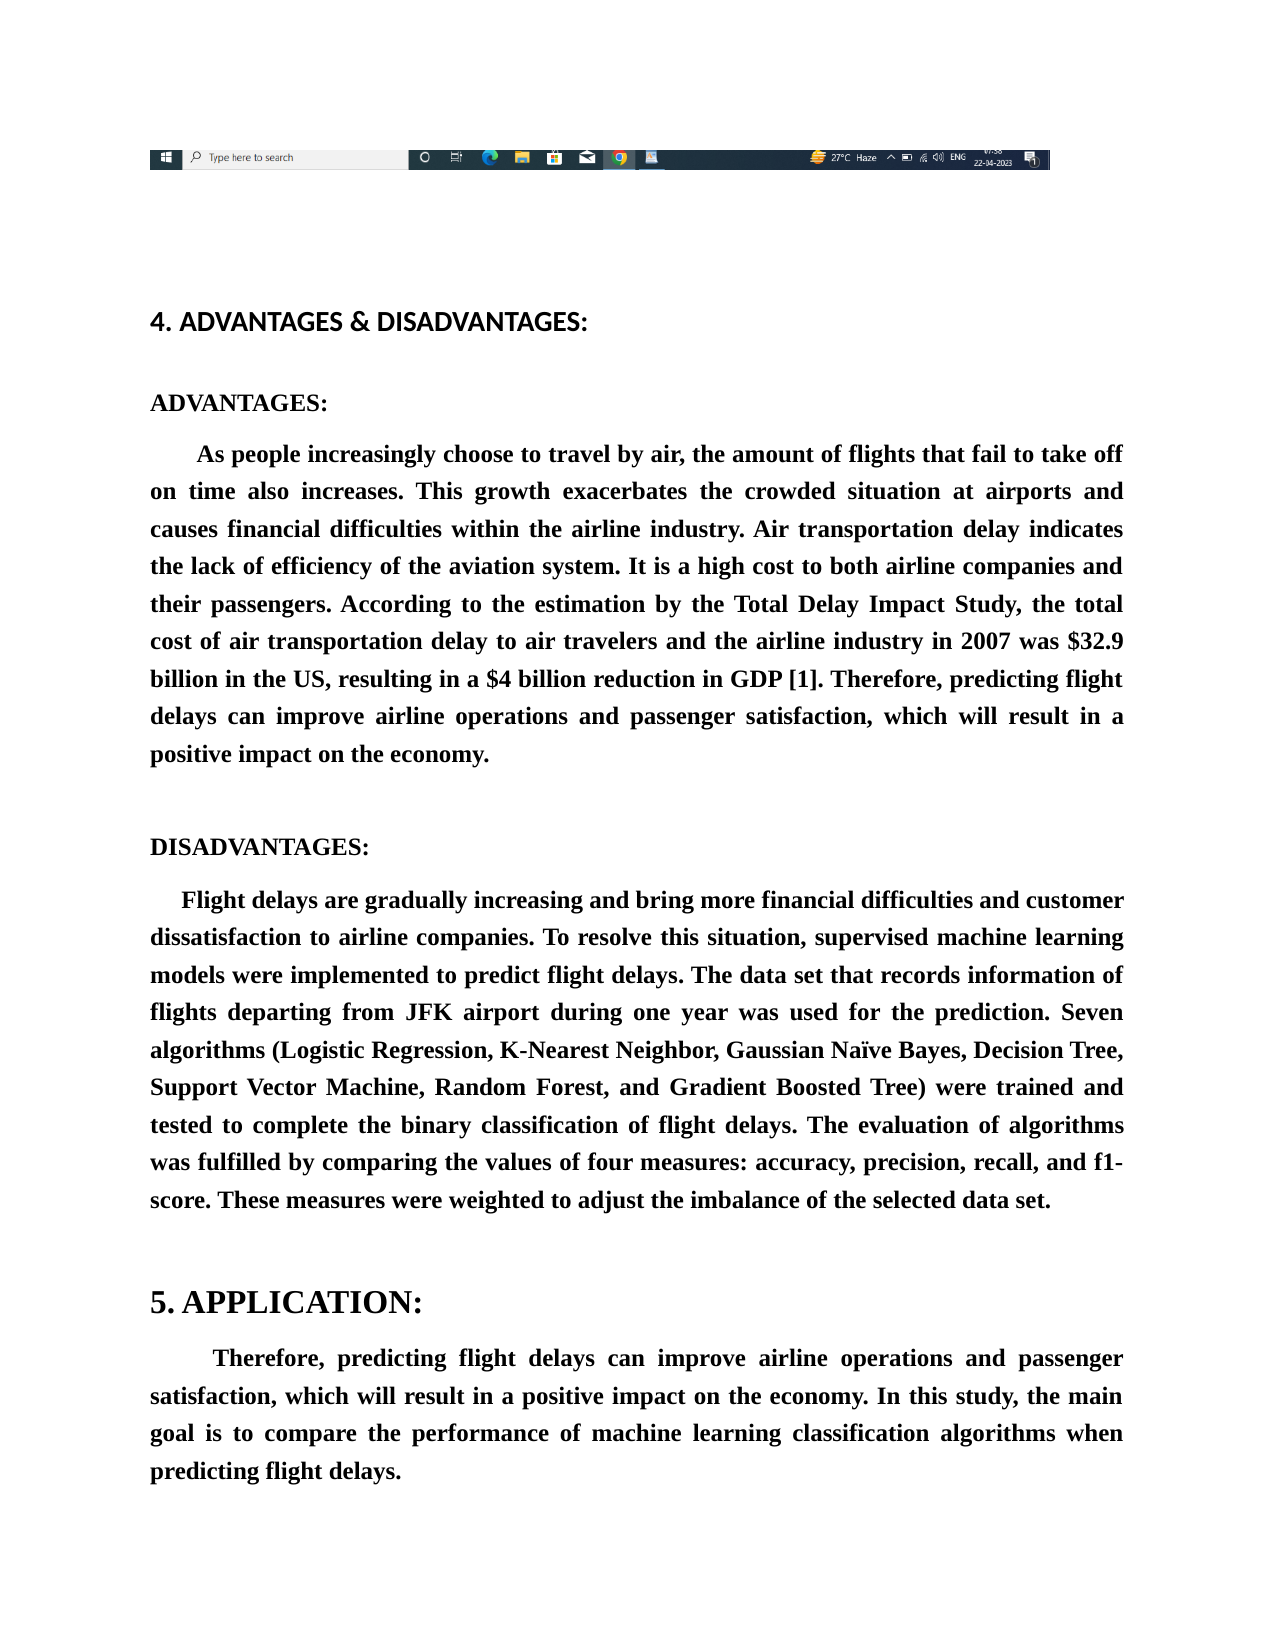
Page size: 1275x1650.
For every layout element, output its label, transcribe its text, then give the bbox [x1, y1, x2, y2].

text As people increasingly choose to travel by air, the amount of flights that fail to take off on time also increases. This growth exacerbates the crowded situation at airports and causes financial difficulties within the airline industry. Air transportation delay indicates the lack of efficiency of the aviation system. It is a high cost to both airline companies and their passengers. According to the estimation by the Total Delay Impact Study, the total cost of air transportation delay to air travelers and the airline industry in 2007 was $32.9 billion in the US, resulting in a $4 billion reduction in GDP [1]. Therefore, predicting flight delays can improve airline operations and passenger satisfaction, which will result in a positive impact on the economy. [150, 432, 1125, 770]
text 5. APPLICATION: [150, 1284, 1125, 1321]
text Therefore, predicting flight delays can improve airline operations and passenger satisfaction, which will result in a positive impact on the economy. In this study, the main goal is to compare the performance of machine learning classification algorithms when predicting flight delays. [150, 1337, 1125, 1487]
text DISADVANTAGES: [150, 825, 1125, 863]
text Flight delays are gradually increasing and bring more financial difficulties and customer dissatisfaction to airline companies. To resolve this situation, supervised machine learning models were implemented to predict flight delays. The data set that records information of flights departing from JFK airport during one year was used for the prediction. Seven algorithms (Logistic Regression, K-Nearest Neighbor, Gaussian Naïve Bayes, Decision Tree, Support Vector Machine, Random Forest, and Gradient Boosted Tree) were trained and tested to complete the binary classification of flight delays. The evaluation of algorithms was fulfilled by comparing the values of four measures: accuracy, precision, recall, and f1-score. These measures were weighted to adjust the imbalance of the selected data set. [150, 878, 1125, 1216]
text 4. ADVANTAGES & DISADVANTAGES: [150, 311, 1125, 336]
text ADVANTAGES: [150, 392, 1125, 417]
